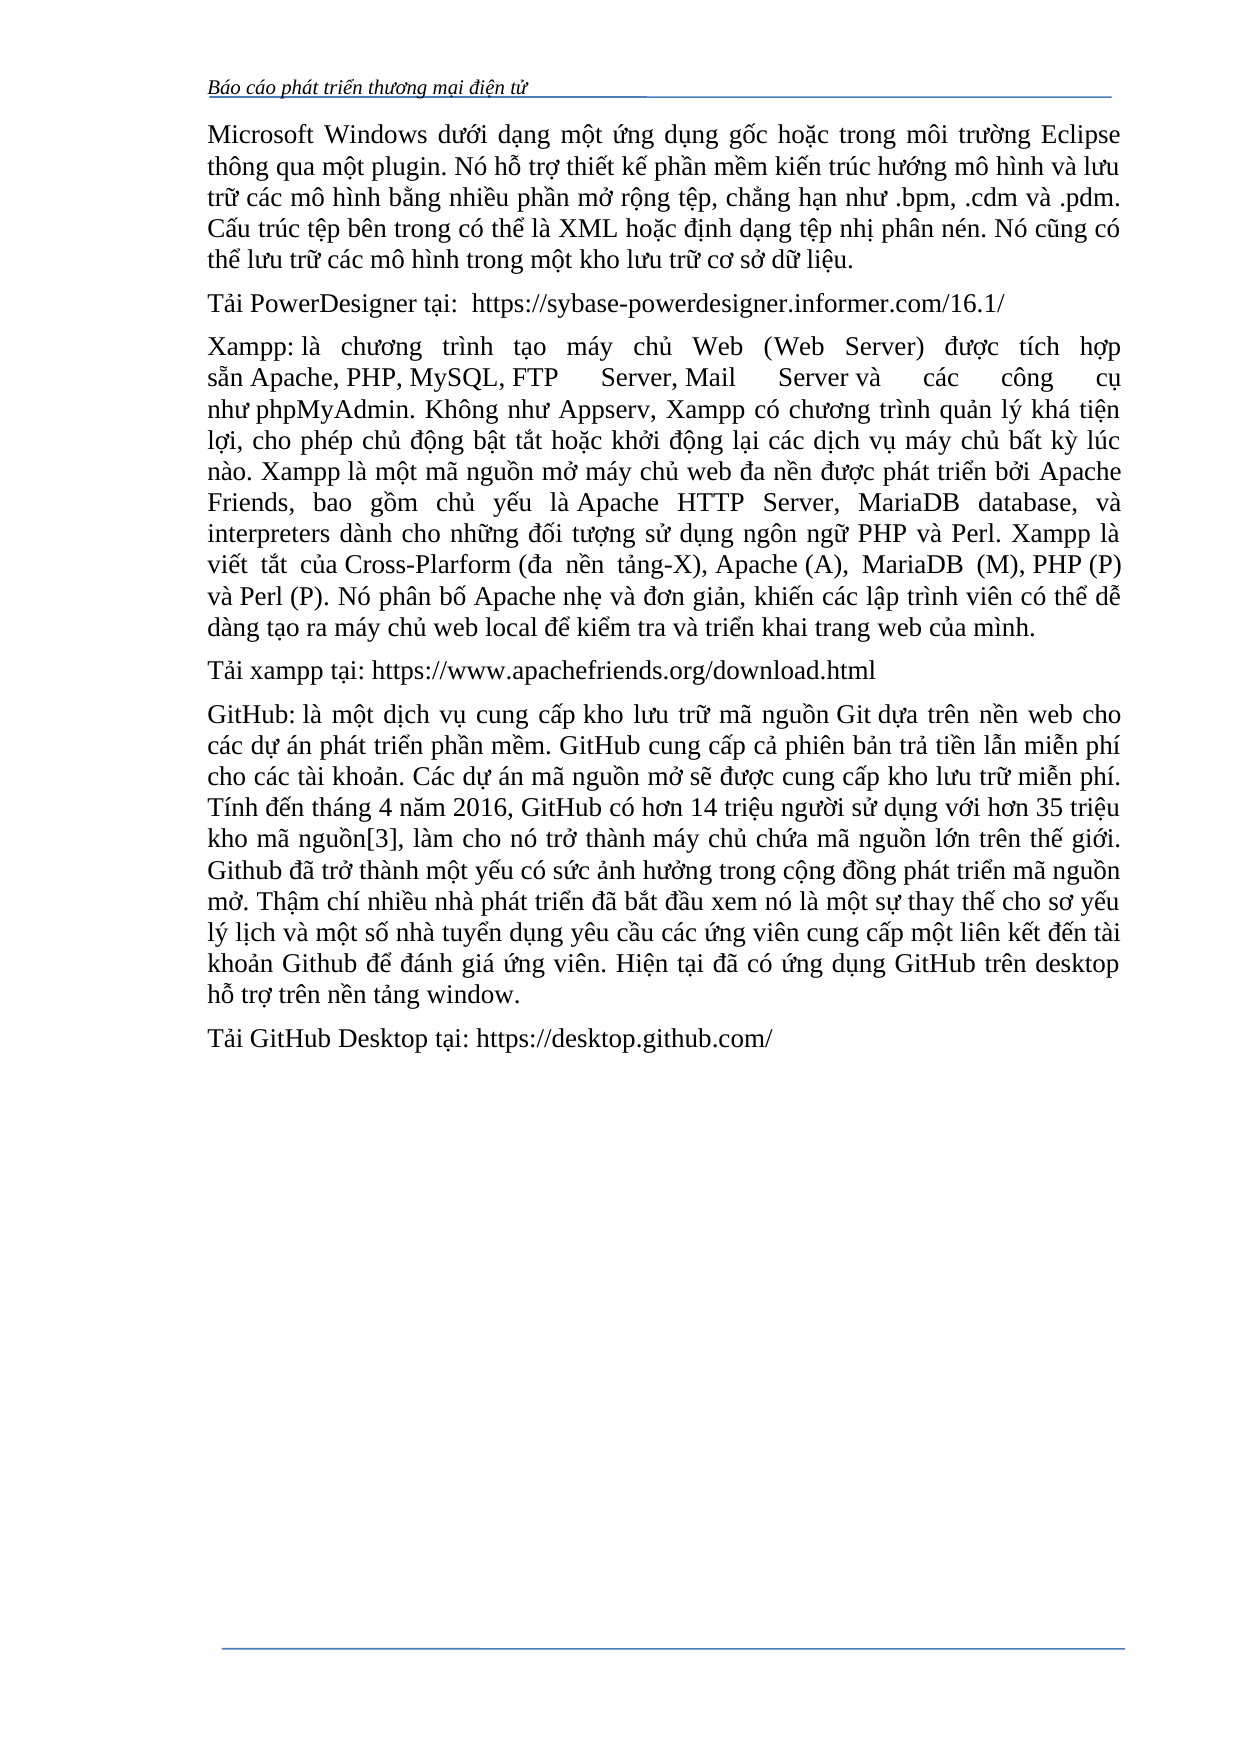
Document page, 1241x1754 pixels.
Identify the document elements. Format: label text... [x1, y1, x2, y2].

text Tải GitHub Desktop tại: https://desktop.github.com/ [207, 1022, 1122, 1053]
text Xampp: là chương trình tạo máy chủ Web (Web Server) được tích hợp sẵn Apache, PHP, MySQL, FTP Server, Mail Server và các công cụ như phpMyAdmin. Không như Appserv, Xampp có chương trình quản lý khá tiện lợi, cho phép chủ động bật tắt hoặc khởi động lại các dịch vụ máy chủ bất kỳ lúc nào. Xampp là một mã nguồn mở máy chủ web đa nền được phát triển bởi Apache Friends, bao gồm chủ yếu là Apache HTTP Server, MariaDB database, và interpreters dành cho những đối tượng sử dụng ngôn ngữ PHP và Perl. Xampp là viết tắt của Cross-Plarform (đa nền tảng-X), Apache (A), MariaDB (M), PHP (P) và Perl (P). Nó phân bố Apache nhẹ và đơn giản, khiến các lập trình viên có thể dễ dàng tạo ra máy chủ web local để kiểm tra và triển khai trang web của mình. [207, 330, 1122, 642]
text GitHub: là một dịch vụ cung cấp kho lưu trữ mã nguồn Git dựa trên nền web cho các dự án phát triển phần mềm. GitHub cung cấp cả phiên bản trả tiền lẫn miễn phí cho các tài khoản. Các dự án mã nguồn mở sẽ được cung cấp kho lưu trữ miễn phí. Tính đến tháng 4 năm 2016, GitHub có hơn 14 triệu người sử dụng với hơn 35 triệu kho mã nguồn[3], làm cho nó trở thành máy chủ chứa mã nguồn lớn trên thế giới. Github đã trở thành một yếu có sức ảnh hưởng trong cộng đồng phát triển mã nguồn mở. Thậm chí nhiều nhà phát triển đã bắt đầu xem nó là một sự thay thế cho sơ yếu lý lịch và một số nhà tuyển dụng yêu cầu các ứng viên cung cấp một liên kết đến tài khoản Github để đánh giá ứng viên. Hiện tại đã có ứng dụng GitHub trên desktop hỗ trợ trên nền tảng window. [207, 698, 1122, 1009]
text Tải xampp tại: https://www.apachefriends.org/download.html [207, 654, 1122, 686]
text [207, 118, 1122, 274]
text Tải PowerDesigner tại: https://sybase-powerdesigner.informer.com/16.1/ [207, 287, 1122, 318]
